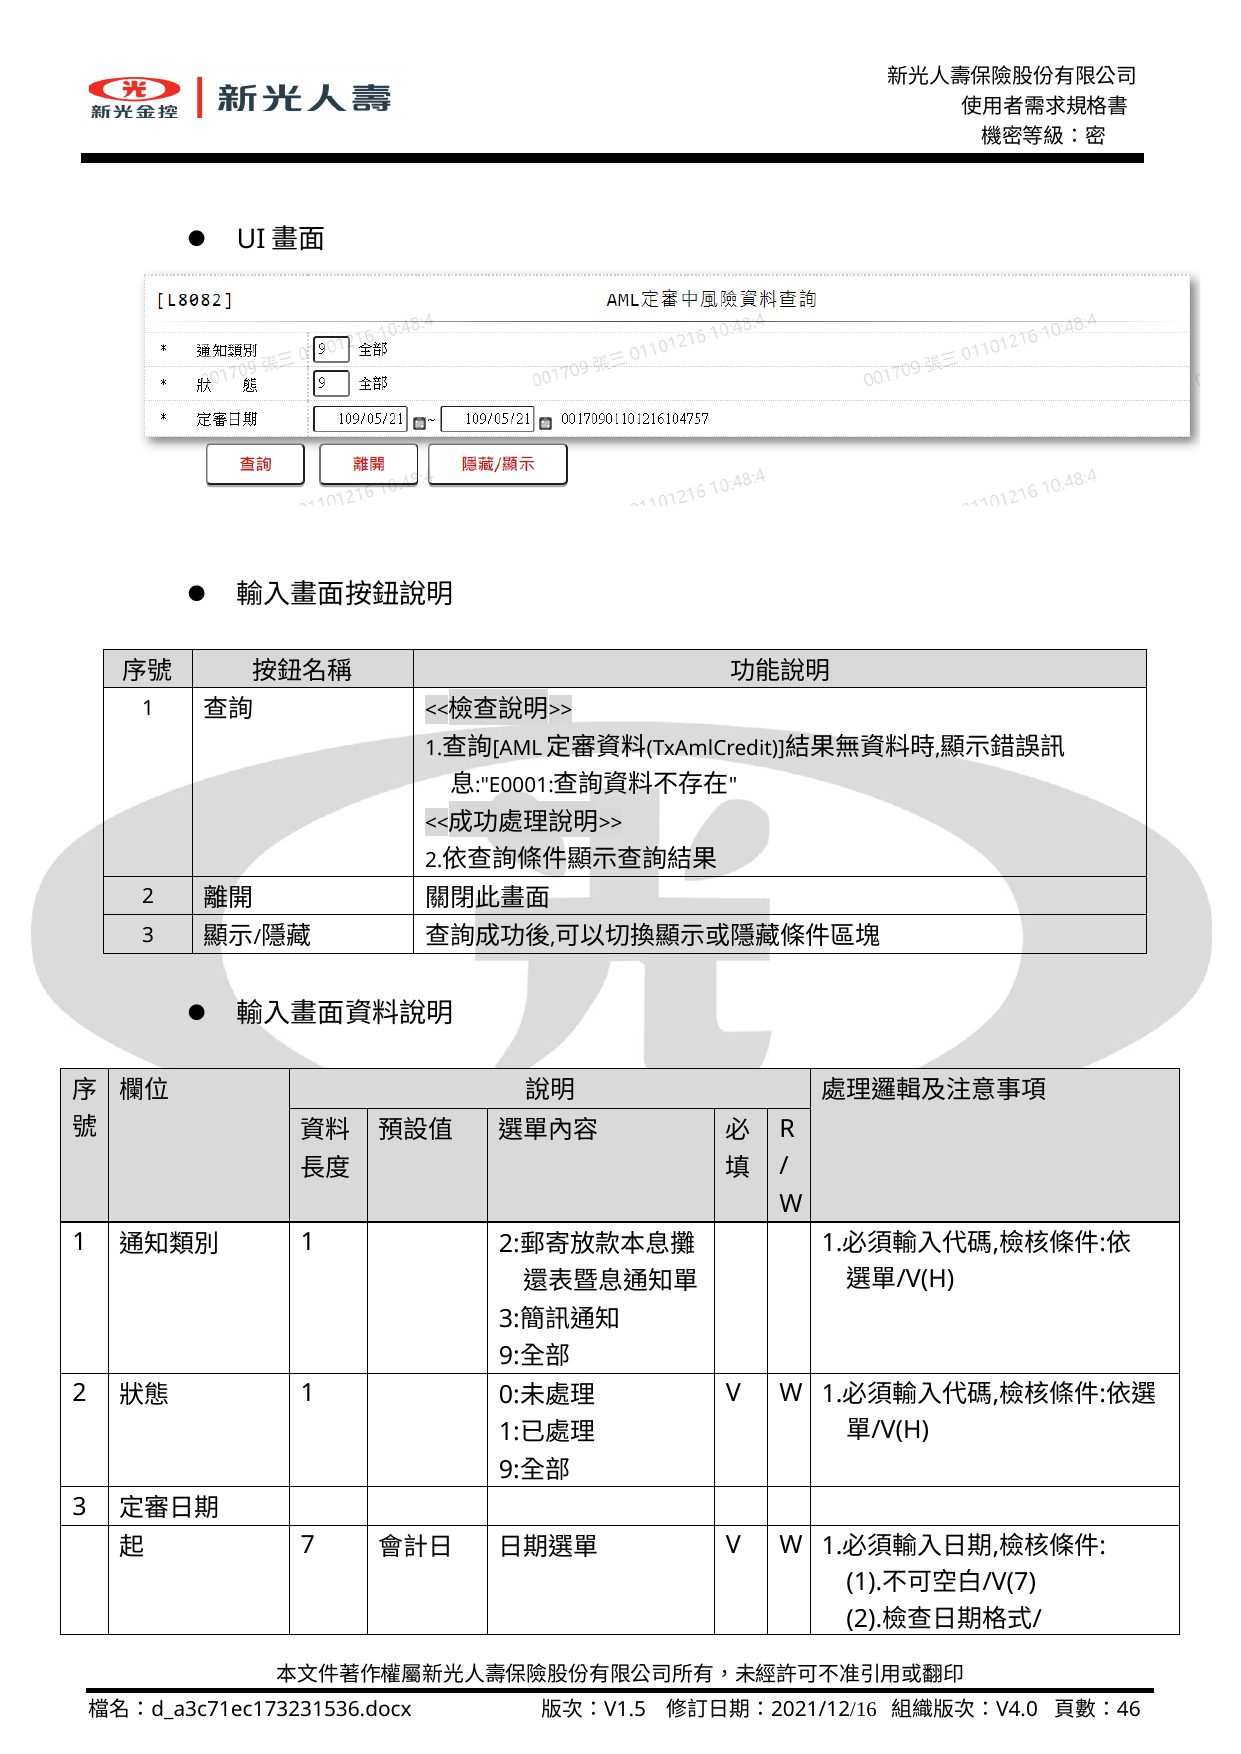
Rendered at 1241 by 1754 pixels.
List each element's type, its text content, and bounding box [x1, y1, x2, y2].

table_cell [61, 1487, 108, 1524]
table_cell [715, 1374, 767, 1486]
table_cell 2 [104, 877, 192, 914]
table_header 說明 [290, 1069, 810, 1108]
table_cell 1 [61, 1223, 108, 1372]
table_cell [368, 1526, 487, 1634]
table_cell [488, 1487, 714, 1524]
table_cell 資料長度 [290, 1109, 367, 1221]
table_cell 1 [290, 1223, 367, 1372]
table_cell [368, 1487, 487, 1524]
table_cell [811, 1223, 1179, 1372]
picture [88, 61, 414, 118]
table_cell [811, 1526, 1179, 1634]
table_cell 顯示/隱藏 [193, 915, 413, 953]
table_header 處理邏輯及注意事項 [811, 1069, 1179, 1221]
table_header 序號 [104, 650, 192, 687]
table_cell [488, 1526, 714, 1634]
table_cell 3 [104, 915, 192, 953]
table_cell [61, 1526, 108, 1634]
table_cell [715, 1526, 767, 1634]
table_cell R/W [768, 1109, 810, 1221]
table_header 按鈕名稱 [193, 650, 413, 687]
table_cell 關閉此畫面 [414, 877, 1146, 914]
table_header 功能說明 [414, 650, 1146, 687]
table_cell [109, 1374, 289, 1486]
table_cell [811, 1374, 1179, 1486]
table_cell 預設值 [368, 1109, 487, 1221]
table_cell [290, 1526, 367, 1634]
table_cell <<檢查說明>> 1.查詢[AML定審資料(TxAmlCredit)]結果無資料時,顯示錯誤訊息:"E0001:查詢資料不存在" <<成功處理說明>> 2.依查詢條件顯示查詢結果 [414, 688, 1146, 876]
table_header 序號 [61, 1069, 108, 1221]
list 輸入畫面資料說明 [186, 991, 1152, 1030]
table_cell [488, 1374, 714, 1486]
table_cell 通知類別 [109, 1223, 289, 1372]
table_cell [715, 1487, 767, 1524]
table_cell [768, 1223, 810, 1372]
table_cell 選單內容 [488, 1109, 714, 1221]
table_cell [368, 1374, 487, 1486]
table_cell 1 [104, 688, 192, 876]
list 輸入畫面按鈕說明 [186, 572, 1152, 611]
table_cell 離開 [193, 877, 413, 914]
picture [137, 270, 1201, 506]
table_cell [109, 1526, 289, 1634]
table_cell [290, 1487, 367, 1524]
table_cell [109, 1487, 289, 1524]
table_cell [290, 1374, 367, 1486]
table_cell [715, 1223, 767, 1372]
list UI畫面 [186, 217, 1152, 257]
picture [25, 713, 1215, 1166]
table_cell 必填 [715, 1109, 767, 1221]
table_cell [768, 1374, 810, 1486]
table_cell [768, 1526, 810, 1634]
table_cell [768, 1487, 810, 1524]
table_cell [368, 1223, 487, 1372]
table_cell 查詢成功後,可以切換顯示或隱藏條件區塊 [414, 915, 1146, 953]
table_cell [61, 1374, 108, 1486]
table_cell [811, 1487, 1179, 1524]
table_header 欄位 [109, 1069, 289, 1221]
table_cell 查詢 [193, 688, 413, 876]
